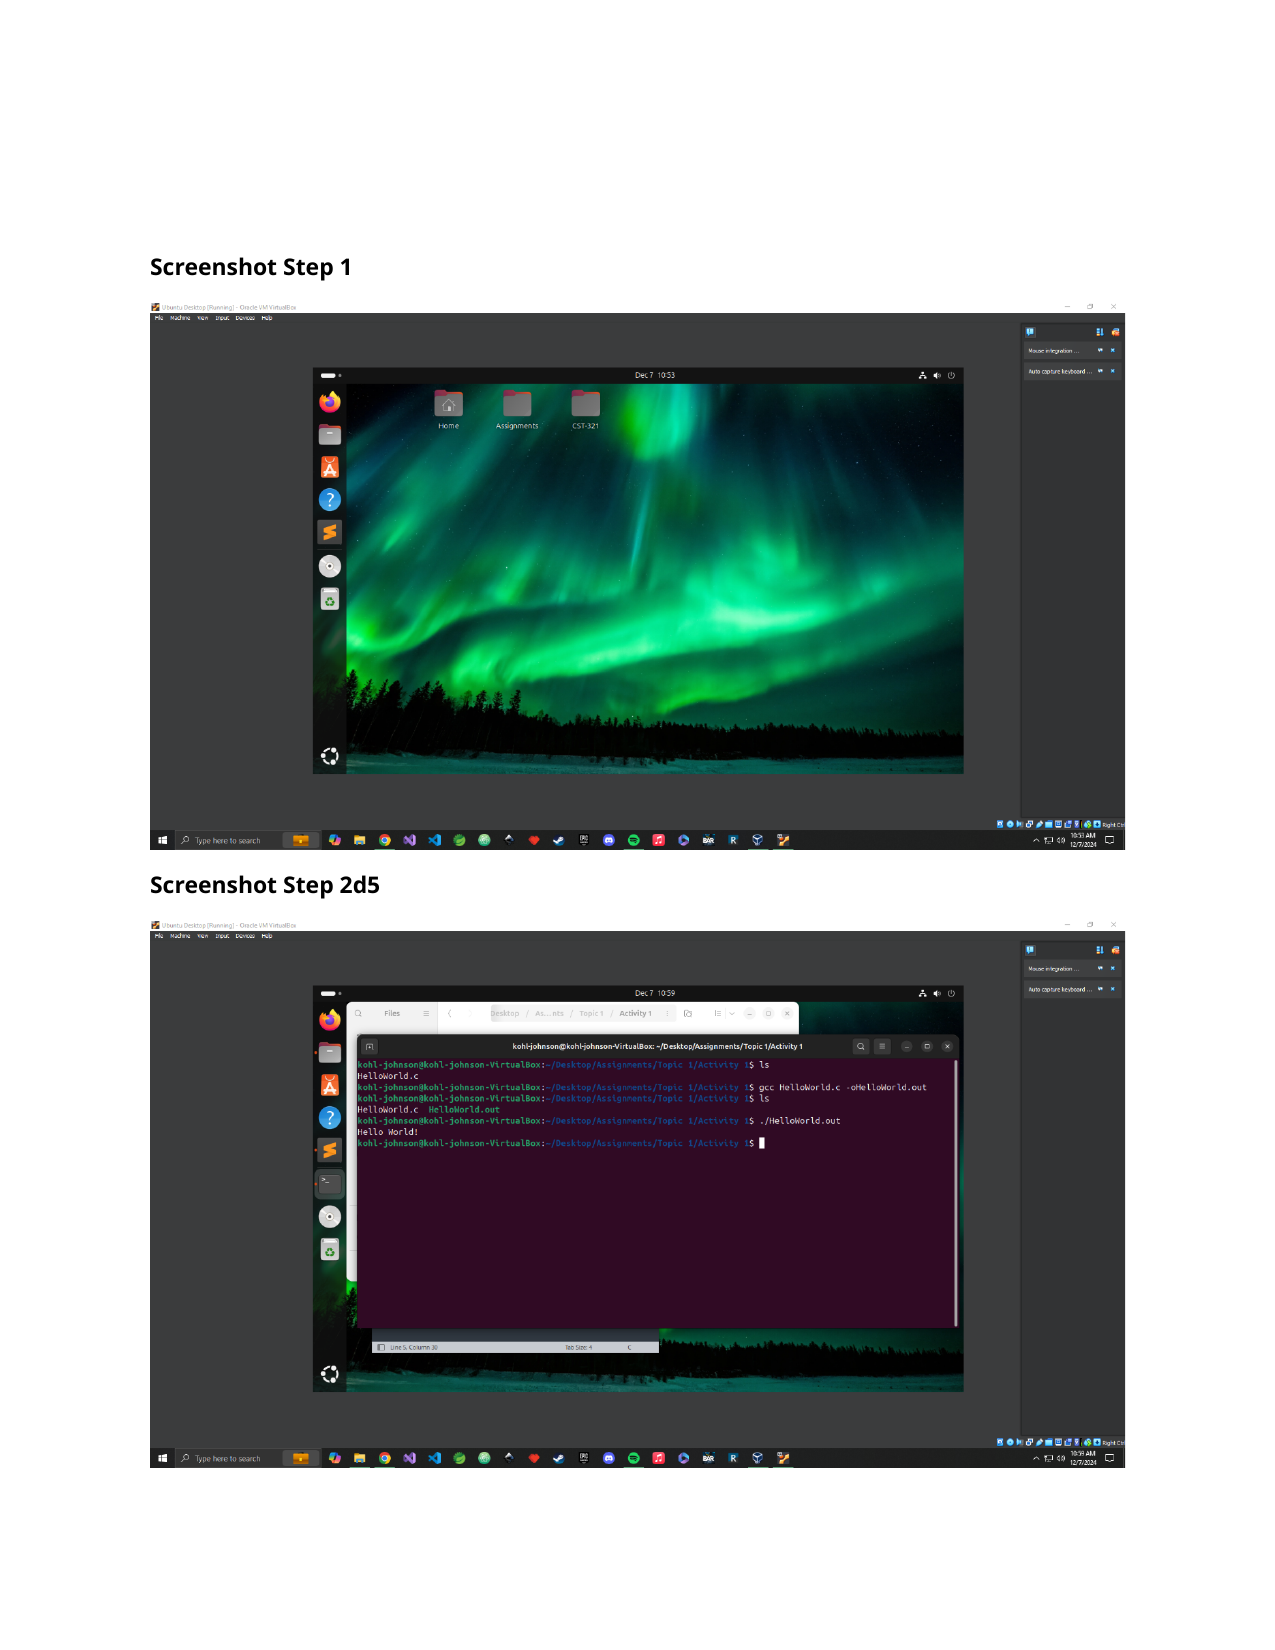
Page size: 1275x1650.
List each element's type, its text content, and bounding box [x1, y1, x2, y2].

picture [150, 301, 1125, 850]
text Screenshot Step 1 [150, 251, 1125, 282]
text Screenshot Step 2d5 [150, 869, 1125, 900]
picture [150, 919, 1125, 1468]
